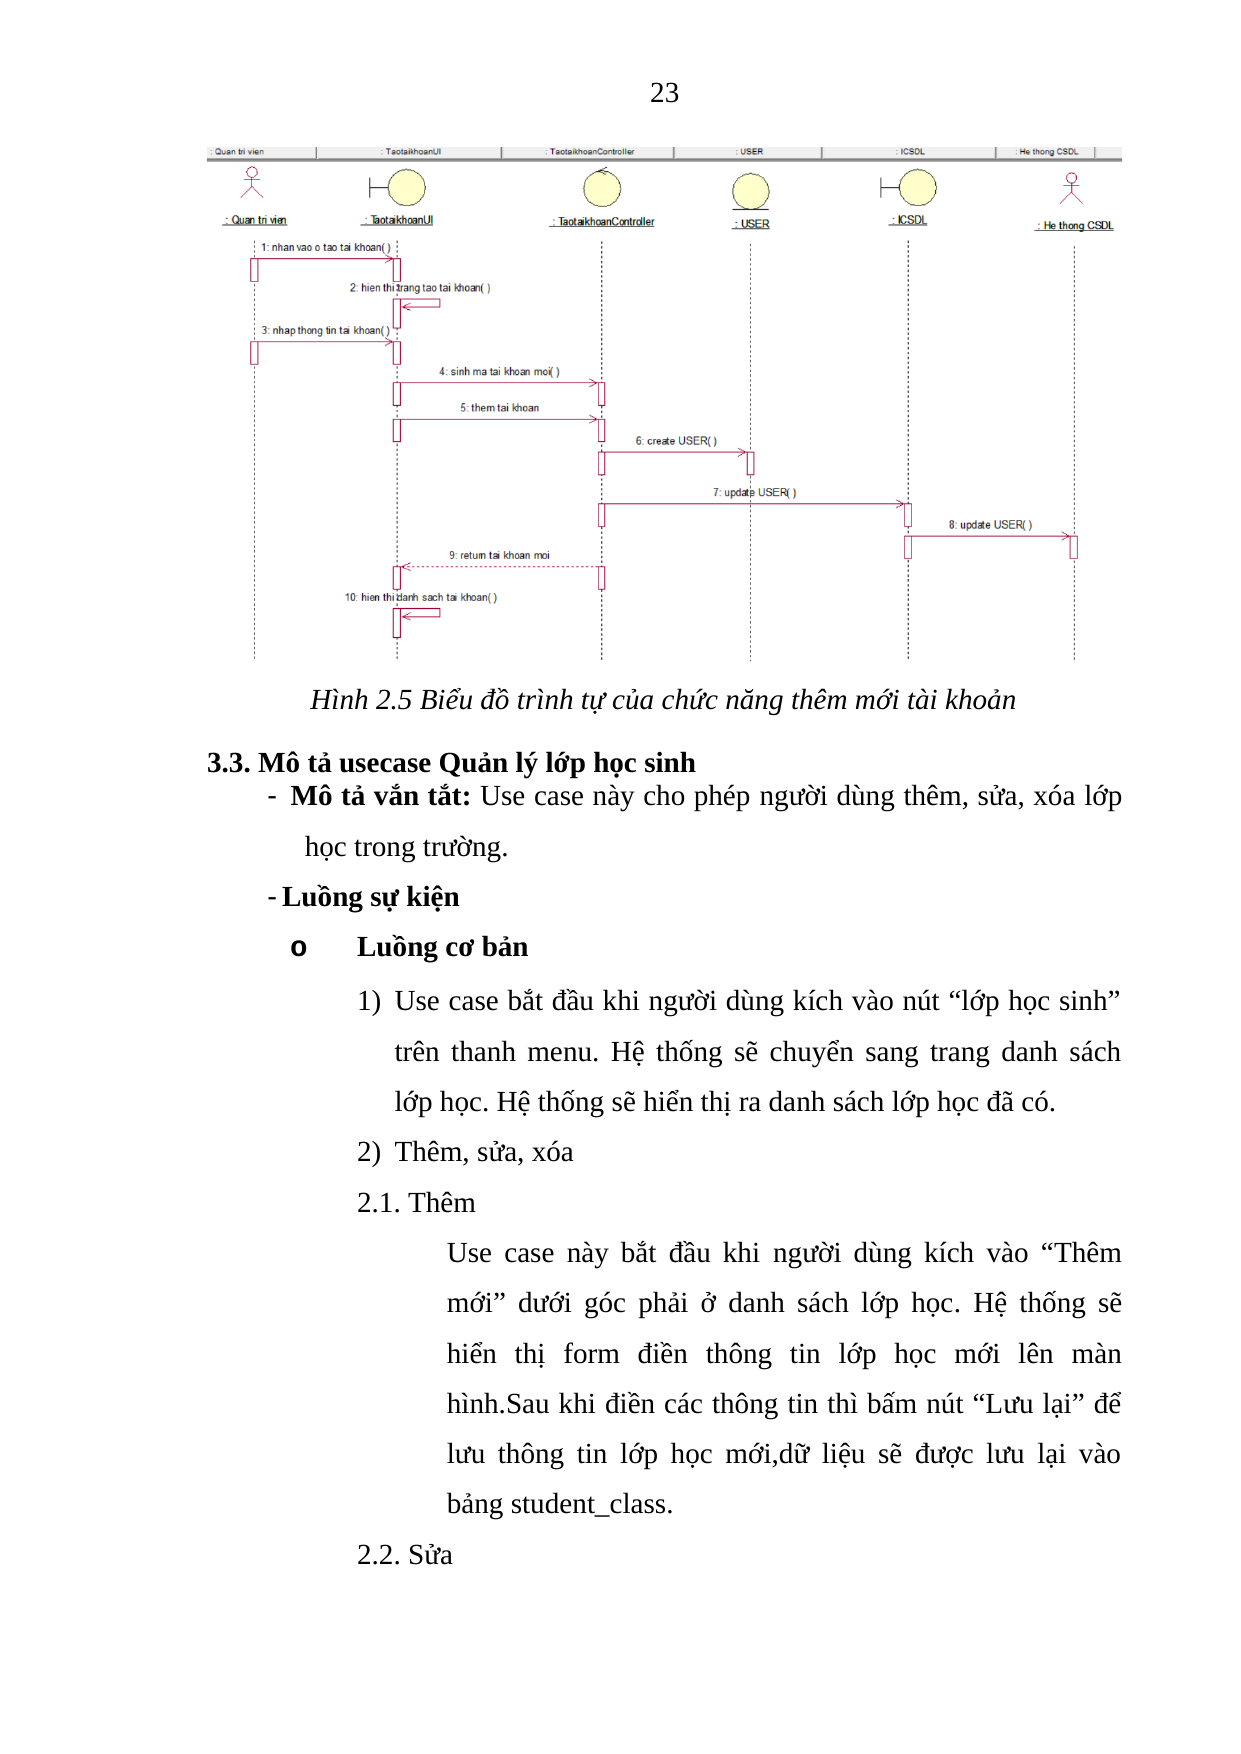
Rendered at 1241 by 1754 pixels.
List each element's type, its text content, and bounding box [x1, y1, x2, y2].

text Hình 2.5 Biểu đồ trình tự của chức năng thêm mới tài khoản [207, 682, 1122, 716]
list Use case bắt đầu khi người dùng kích vào nút “lớp học sinh” trên thanh menu. Hệ thống sẽ chuyển sang trang danh sách lớp học. Hệ thống sẽ hiển thị ra danh sách lớp học đã có. [357, 983, 1122, 1118]
text 2.1. Thêm [357, 1185, 1122, 1218]
text 2.2. Sửa [222, 1537, 1122, 1571]
subtitle 3.3. Mô tả usecase Quản lý lớp học sinh [207, 745, 1122, 778]
picture [206, 147, 1123, 666]
list Thêm, sửa, xóa [357, 1134, 1122, 1168]
list Luồng cơ bản [290, 929, 1122, 966]
list Luồng sự kiện [267, 879, 1122, 913]
text Use case này bắt đầu khi người dùng kích vào “Thêm mới” dưới góc phải ở danh sách lớp học. Hệ thống sẽ hiển thị form điền thông tin lớp học mới lên màn hình.Sau khi điền các thông tin thì bấm nút “Lưu lại” để lưu thông tin lớp học mới,dữ liệu sẽ được lưu lại vào bảng student_class. [447, 1235, 1122, 1520]
list Mô tả vắn tắt: Use case này cho phép người dùng thêm, sửa, xóa lớp học trong trường. [267, 778, 1122, 862]
